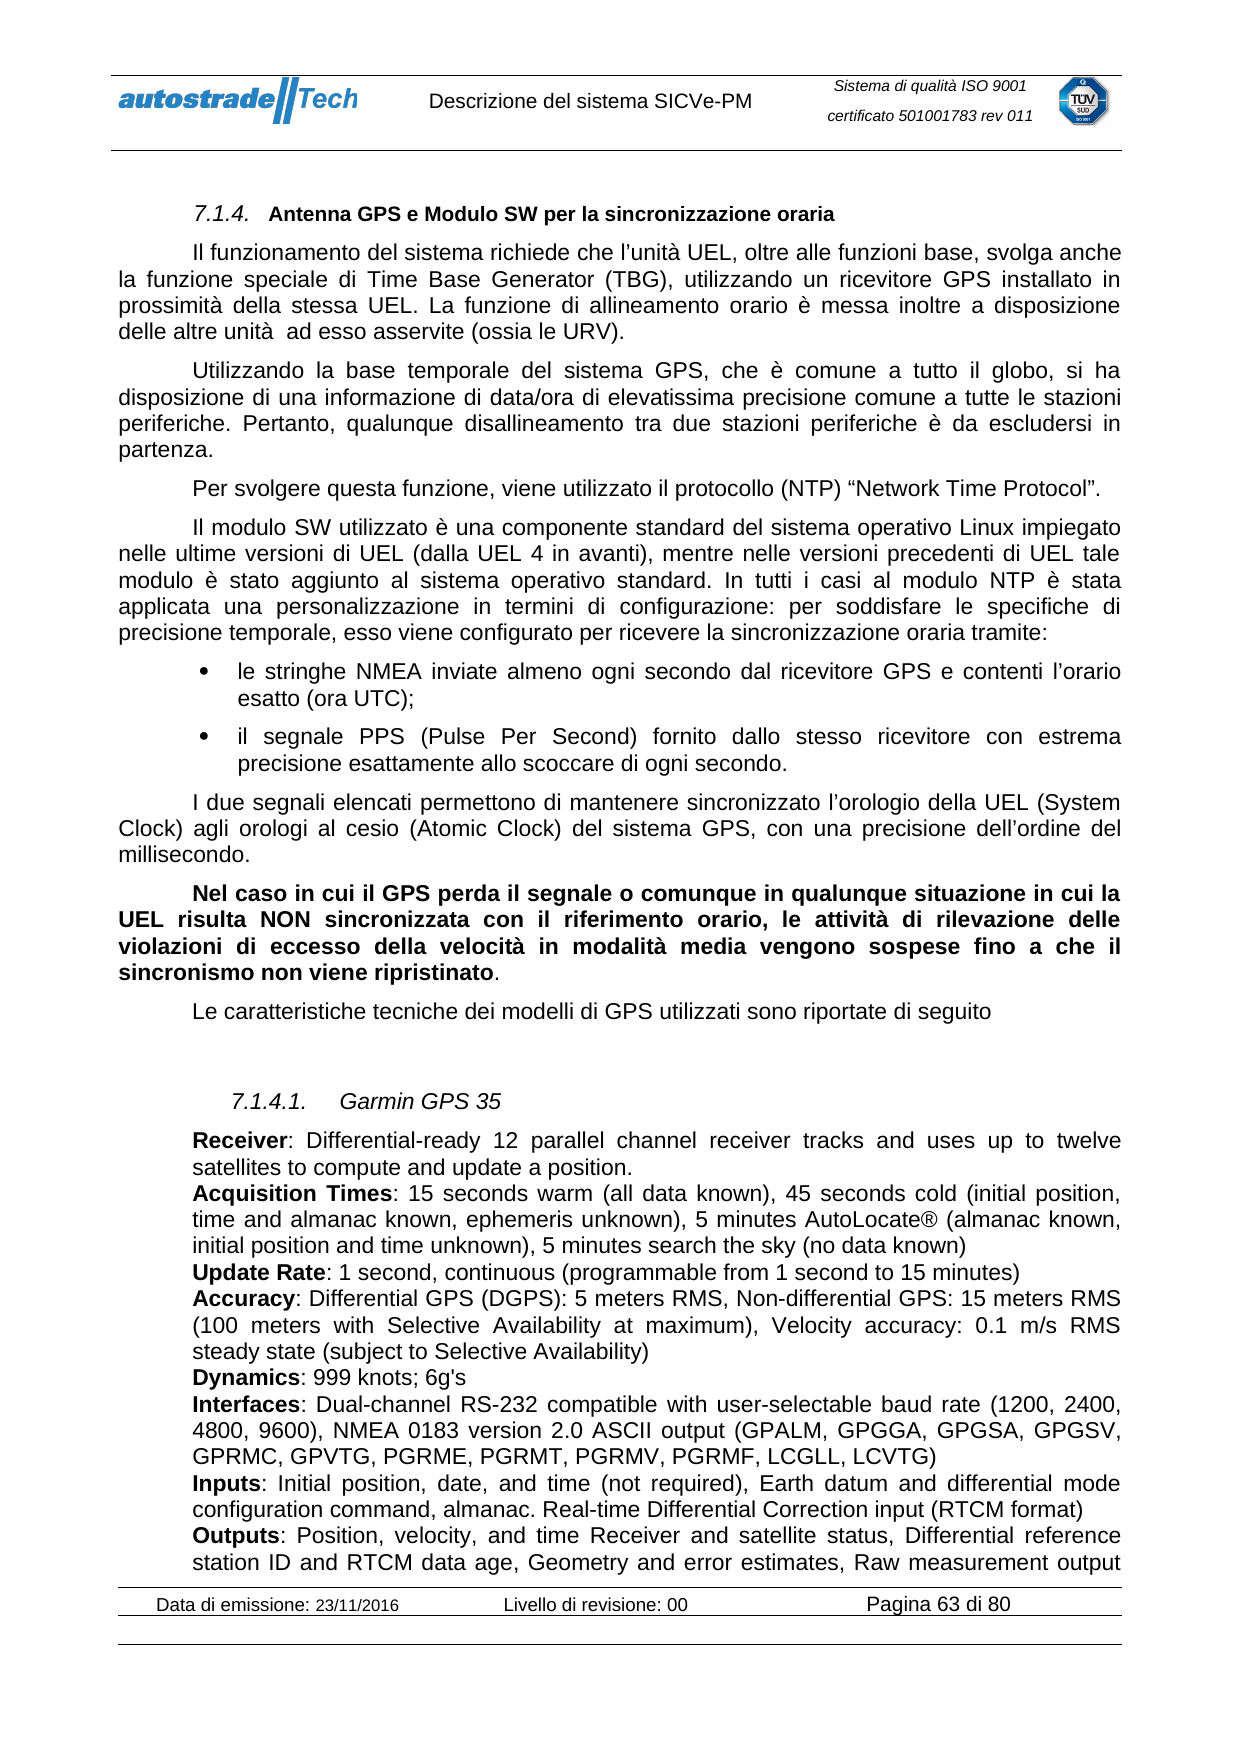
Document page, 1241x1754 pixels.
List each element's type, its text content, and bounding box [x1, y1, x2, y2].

text Garmin GPS 35 [231, 1088, 1122, 1114]
text Inputs: Initial position, date, and time (not required), Earth datum and differential mode configuration command, almanac. Real-time Differential Correction input (RTCM format) [192, 1470, 1122, 1522]
text Acquisition Times: 15 seconds warm (all data known), 45 seconds cold (initial position, time and almanac known, ephemeris unknown), 5 minutes AutoLocate® (almanac known, initial position and time unknown), 5 minutes search the sky (no data known) [192, 1180, 1122, 1259]
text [192, 1522, 1122, 1575]
text Accuracy: Differential GPS (DGPS): 5 meters RMS, Non-differential GPS: 15 meters RMS (100 meters with Selective Availability at maximum), Velocity accuracy: 0.1 m/s RMS steady state (subject to Selective Availability) [192, 1285, 1122, 1364]
text Il modulo SW utilizzato è una componente standard del sistema operativo Linux impiegato nelle ultime versioni di UEL (dalla UEL 4 in avanti), mentre nelle versioni precedenti di UEL tale modulo è stato aggiunto al sistema operativo standard. In tutti i casi al modulo NTP è stata applicata una personalizzazione in termini di configurazione: per soddisfare le specifiche di precisione temporale, esso viene configurato per ricevere la sincronizzazione oraria tramite: [118, 514, 1122, 646]
text I due segnali elencati permettono di mantenere sincronizzato l’orologio della UEL (System Clock) agli orologi al cesio (Atomic Clock) del sistema GPS, con una precisione dell’ordine del millisecondo. [118, 788, 1122, 868]
text Per svolgere questa funzione, viene utilizzato il protocollo (NTP) “Network Time Protocol”. [118, 475, 1122, 501]
text Le caratteristiche tecniche dei modelli di GPS utilizzati sono riportate di seguito [118, 998, 1122, 1024]
text Il funzionamento del sistema richiede che l’unità UEL, oltre alle funzioni base, svolga anche la funzione speciale di Time Base Generator (TBG), utilizzando un ricevitore GPS installato in prossimità della stessa UEL. La funzione di allineamento orario è messa inoltre a disposizione delle altre unità ad esso asservite (ossia le URV). [118, 239, 1122, 344]
text Interfaces: Dual-channel RS-232 compatible with user-selectable baud rate (1200, 2400, 4800, 9600), NMEA 0183 version 2.0 ASCII output (GPALM, GPGGA, GPGSA, GPGSV, GPRMC, GPVTG, PGRME, PGRMT, PGRMV, PGRMF, LCGLL, LCVTG) [192, 1391, 1122, 1470]
picture [118, 77, 358, 124]
text Nel caso in cui il GPS perda il segnale o comunque in qualunque situazione in cui la UEL risulta NON sincronizzata con il riferimento orario, le attività di rilevazione delle violazioni di eccesso della velocità in modalità media vengono sospese fino a che il sincronismo non viene ripristinato. [118, 880, 1122, 986]
text Update Rate: 1 second, continuous (programmable from 1 second to 15 minutes) [192, 1259, 1122, 1285]
text Utilizzando la base temporale del sistema GPS, che è comune a tutto il globo, si ha disposizione di una informazione di data/ora di elevatissima precisione comune a tutte le stazioni periferiche. Pertanto, qualunque disallineamento tra due stazioni periferiche è da escludersi in partenza. [118, 357, 1122, 462]
text Dynamics: 999 knots; 6g's [192, 1364, 1122, 1391]
list le stringhe NMEA inviate almeno ogni secondo dal ricevitore GPS e contenti l’orario esatto (ora UTC); [200, 658, 1122, 711]
picture [1055, 76, 1111, 126]
text Receiver: Differential-ready 12 parallel channel receiver tracks and uses up to twelve satellites to compute and update a position. [192, 1127, 1122, 1180]
list il segnale PPS (Pulse Per Second) fornito dallo stesso ricevitore con estrema precisione esattamente allo scoccare di ogni secondo. [200, 723, 1122, 776]
subtitle Antenna GPS e Modulo SW per la sincronizzazione oraria [193, 200, 1122, 227]
